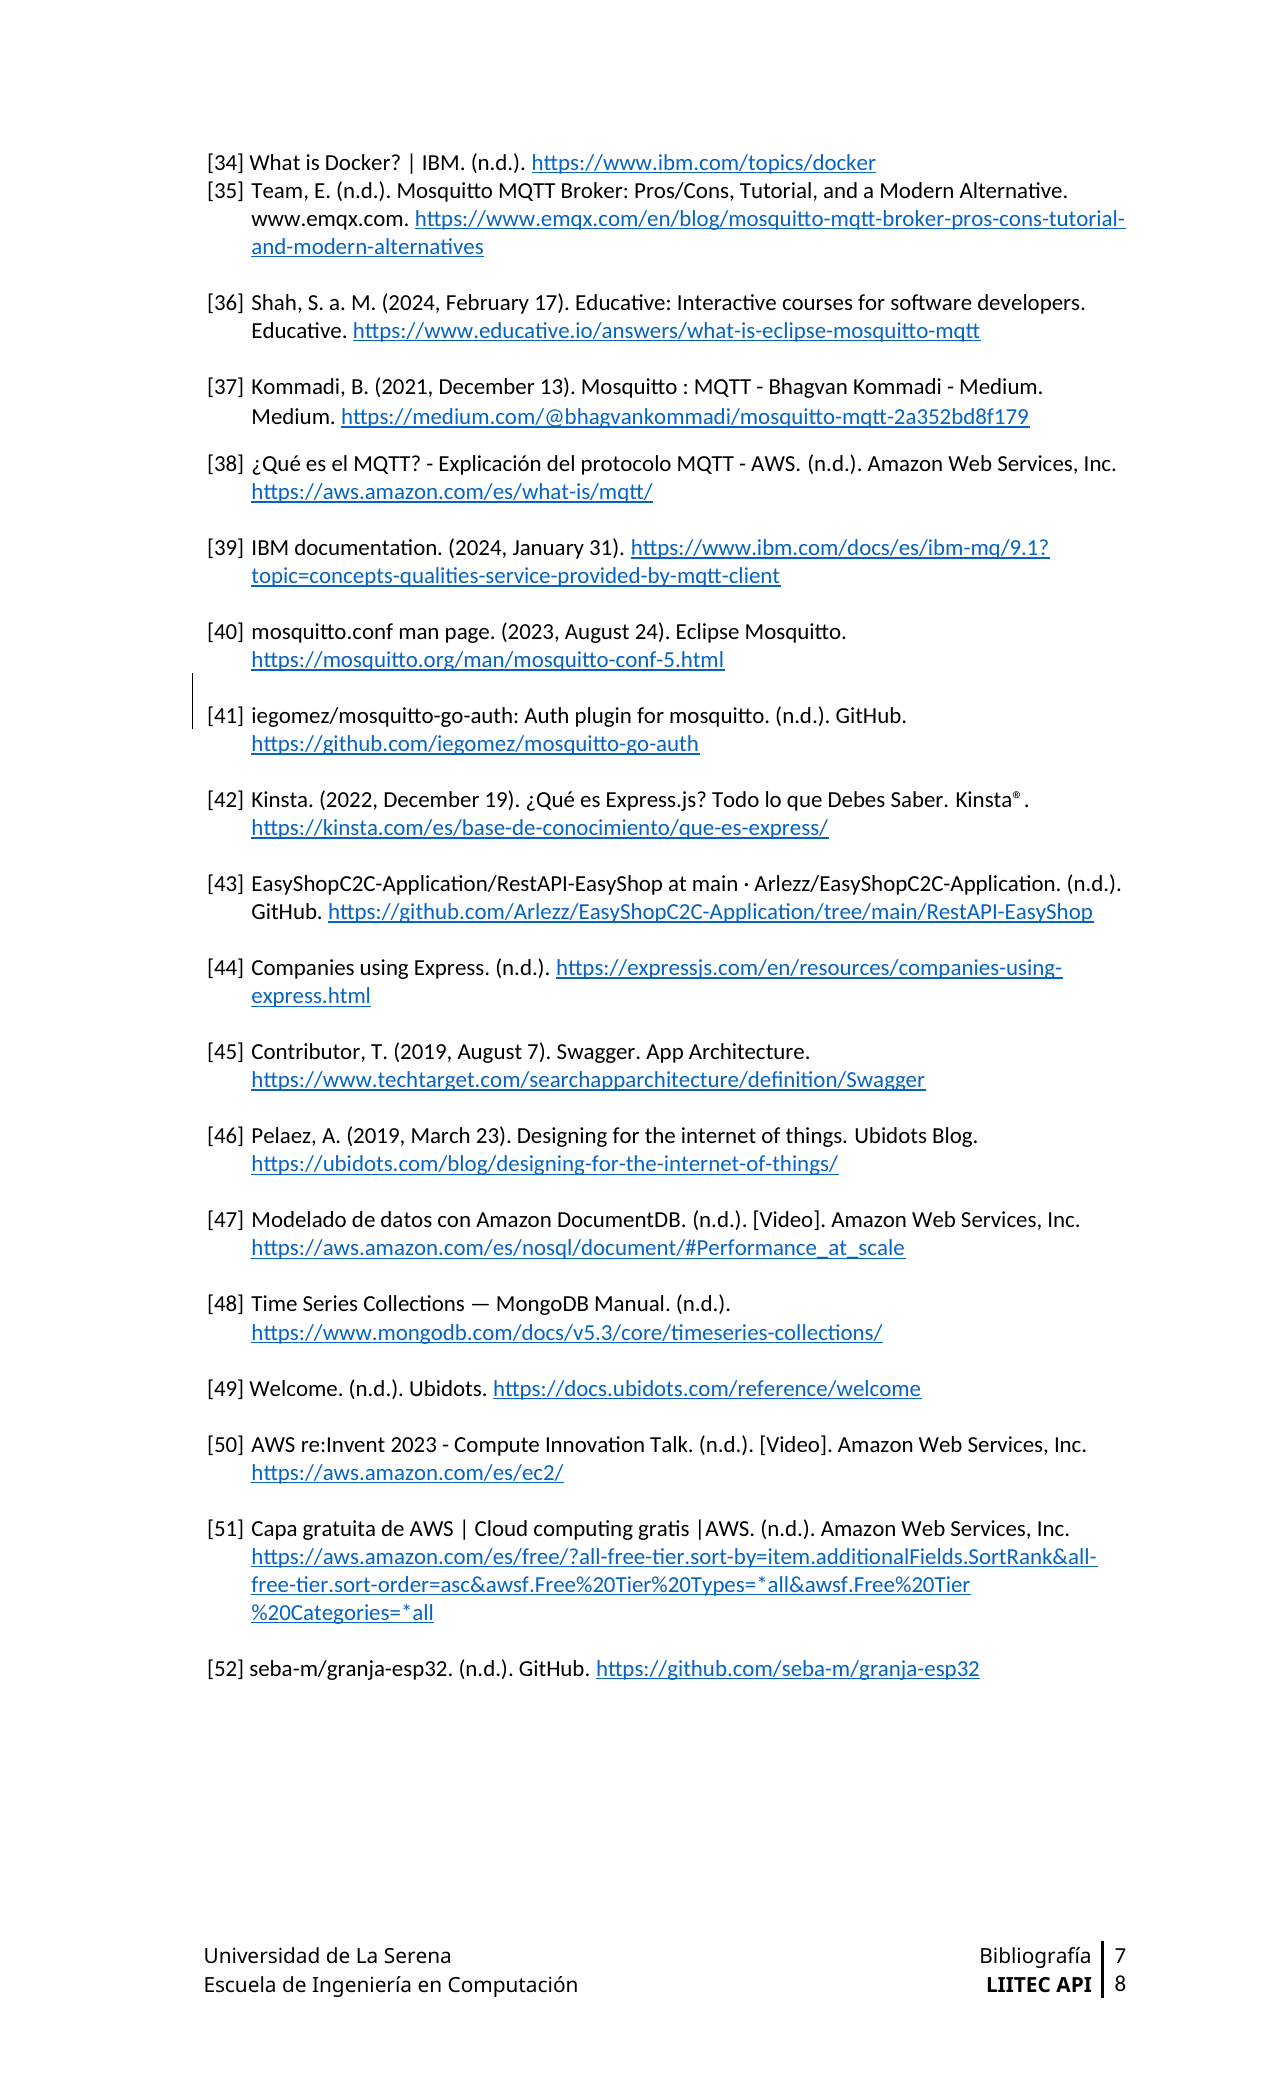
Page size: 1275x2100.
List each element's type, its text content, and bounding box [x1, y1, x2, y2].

text [34] What is Docker? | IBM. (n.d.). https://www.ibm.com/topics/docker [207, 148, 1127, 176]
text [37] Kommadi, B. (2021, December 13). Mosquitto : MQTT - Bhagvan Kommadi - Medium. Medium. https://medium.com/@bhagvankommadi/mosquitto-mqtt-2a352bd8f179 [207, 372, 1127, 430]
text [49] Welcome. (n.d.). Ubidots. https://docs.ubidots.com/reference/welcome [207, 1374, 1127, 1402]
text [48] Time Series Collections — MongoDB Manual. (n.d.). https://www.mongodb.com/docs/v5.3/core/timeseries-collections/ [207, 1289, 1127, 1346]
text [35] Team, E. (n.d.). Mosquitto MQTT Broker: Pros/Cons, Tutorial, and a Modern Alternative. www.emqx.com. https://www.emqx.com/en/blog/mosquitto-mqtt-broker-pros-cons-tutorial-and-modern-alternatives [207, 176, 1127, 260]
text [39] IBM documentation. (2024, January 31). https://www.ibm.com/docs/es/ibm-mq/9.1?topic=concepts-qualities-service-provided-by-mqtt-client [207, 533, 1127, 589]
text [38] ¿Qué es el MQTT? - Explicación del protocolo MQTT - AWS. (n.d.). Amazon Web Services, Inc. https://aws.amazon.com/es/what-is/mqtt/ [207, 449, 1127, 505]
text [43] EasyShopC2C-Application/RestAPI-EasyShop at main · Arlezz/EasyShopC2C-Application. (n.d.). GitHub. https://github.com/Arlezz/EasyShopC2C-Application/tree/main/RestAPI-EasyShop [207, 869, 1127, 925]
text [44] Companies using Express. (n.d.). https://expressjs.com/en/resources/companies-using-express.html [207, 953, 1127, 1009]
text [41] iegomez/mosquitto-go-auth: Auth plugin for mosquitto. (n.d.). GitHub. https://github.com/iegomez/mosquitto-go-auth [207, 701, 1127, 757]
text [42] Kinsta. (2022, December 19). ¿Qué es Express.js? Todo lo que Debes Saber. Kinsta®. https://kinsta.com/es/base-de-conocimiento/que-es-express/ [207, 785, 1127, 841]
text [50] AWS re:Invent 2023 - Compute Innovation Talk. (n.d.). [Video]. Amazon Web Services, Inc. https://aws.amazon.com/es/ec2/ [207, 1430, 1127, 1486]
text [52] seba-m/granja-esp32. (n.d.). GitHub. https://github.com/seba-m/granja-esp32 [207, 1654, 1127, 1682]
text [45] Contributor, T. (2019, August 7). Swagger. App Architecture. https://www.techtarget.com/searchapparchitecture/definition/Swagger [207, 1037, 1127, 1093]
text [51] Capa gratuita de AWS | Cloud computing gratis |AWS. (n.d.). Amazon Web Services, Inc. https://aws.amazon.com/es/free/?all-free-tier.sort-by=item.additionalFields.SortRank&all-free-tier.sort-order=asc&awsf.Free%20Tier%20Types=*all&awsf.Free%20Tier%20Categories=*all [207, 1514, 1127, 1626]
text [47] Modelado de datos con Amazon DocumentDB. (n.d.). [Video]. Amazon Web Services, Inc. https://aws.amazon.com/es/nosql/document/#Performance_at_scale [207, 1206, 1127, 1262]
text [46] Pelaez, A. (2019, March 23). Designing for the internet of things. Ubidots Blog. https://ubidots.com/blog/designing-for-the-internet-of-things/ [207, 1121, 1127, 1177]
text [40] mosquitto.conf man page. (2023, August 24). Eclipse Mosquitto. https://mosquitto.org/man/mosquitto-conf-5.html [207, 617, 1127, 673]
text [36] Shah, S. a. M. (2024, February 17). Educative: Interactive courses for software developers. Educative. https://www.educative.io/answers/what-is-eclipse-mosquitto-mqtt [207, 288, 1127, 344]
